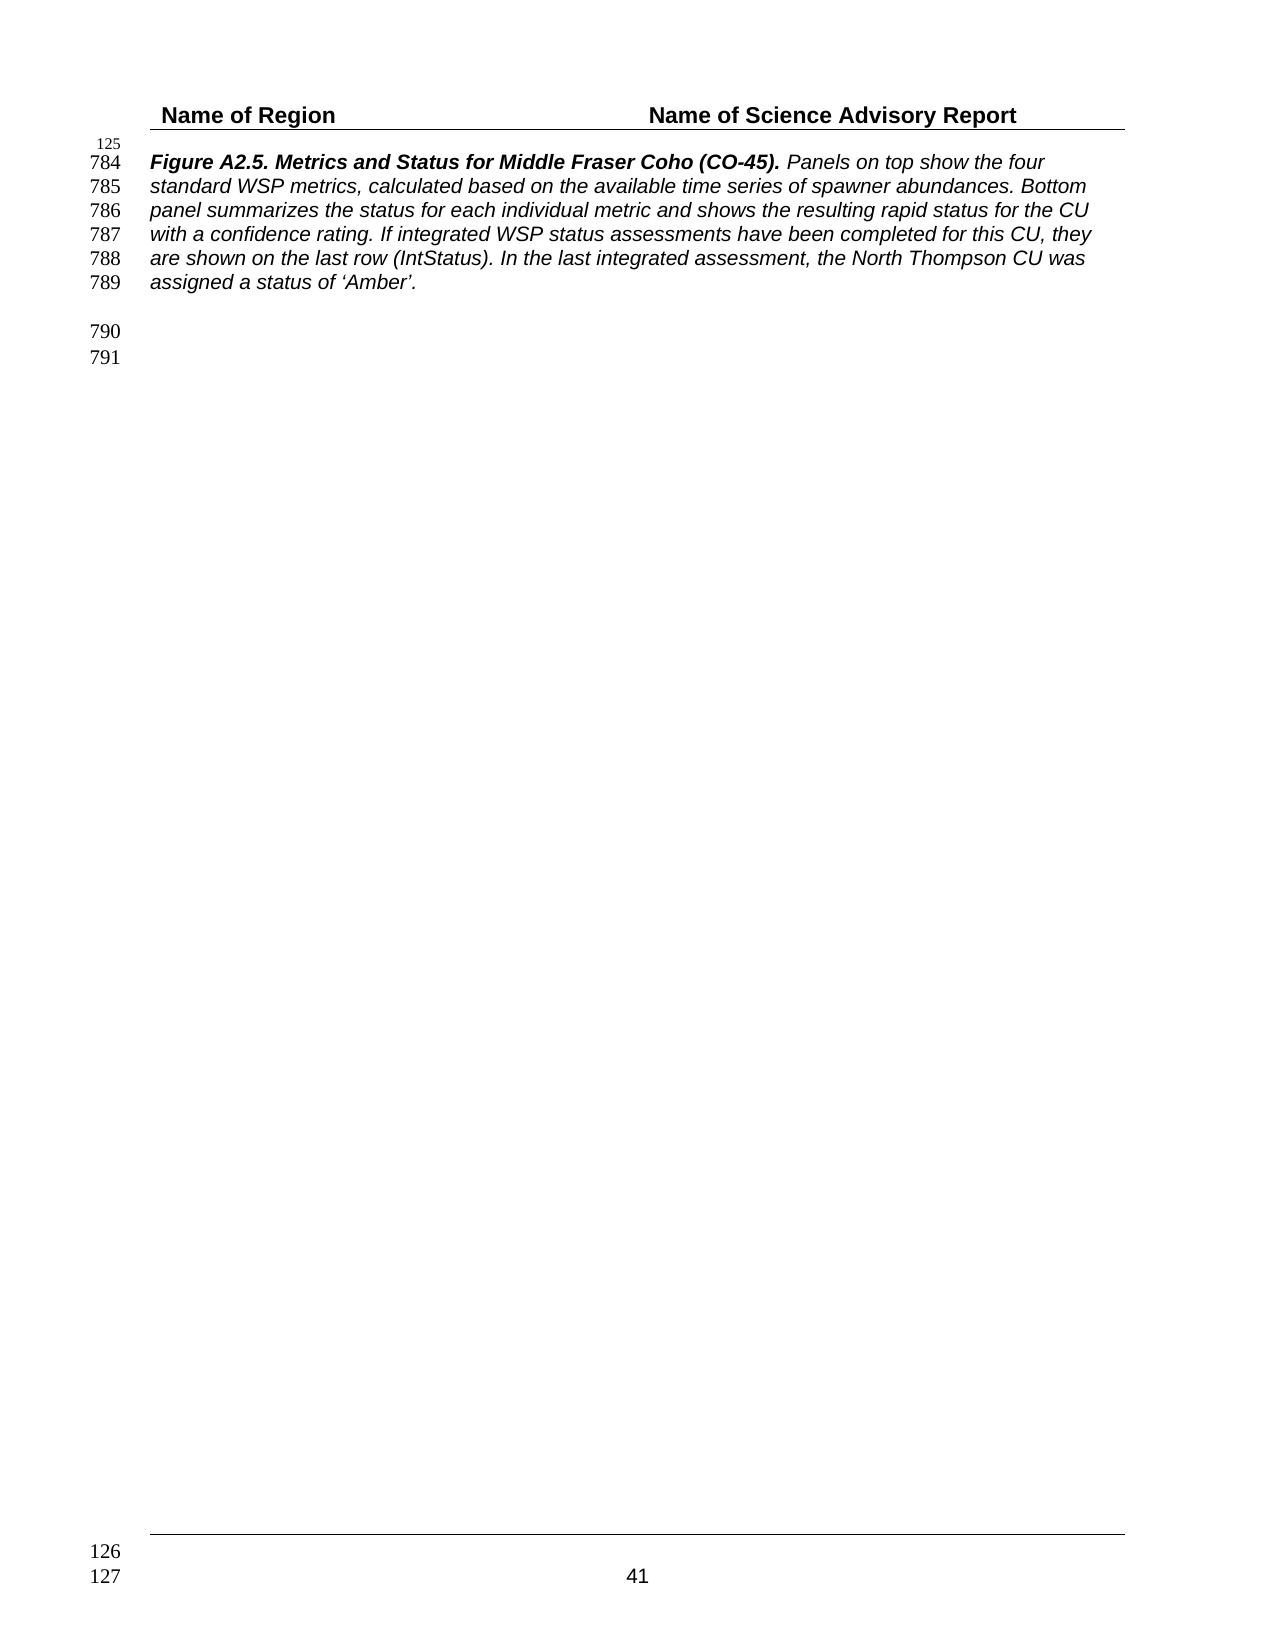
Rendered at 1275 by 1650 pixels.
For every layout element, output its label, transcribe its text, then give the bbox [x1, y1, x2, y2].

text Figure A2.5. Metrics and Status for Middle Fraser Coho (CO-45). Panels on top show the four standard WSP metrics, calculated based on the available time series of spawner abundances. Bottom panel summarizes the status for each individual metric and shows the resulting rapid status for the CU with a confidence rating. If integrated WSP status assessments have been completed for this CU, they are shown on the last row (IntStatus). In the last integrated assessment, the North Thompson CU was assigned a status of ‘Amber’. [150, 150, 1125, 294]
